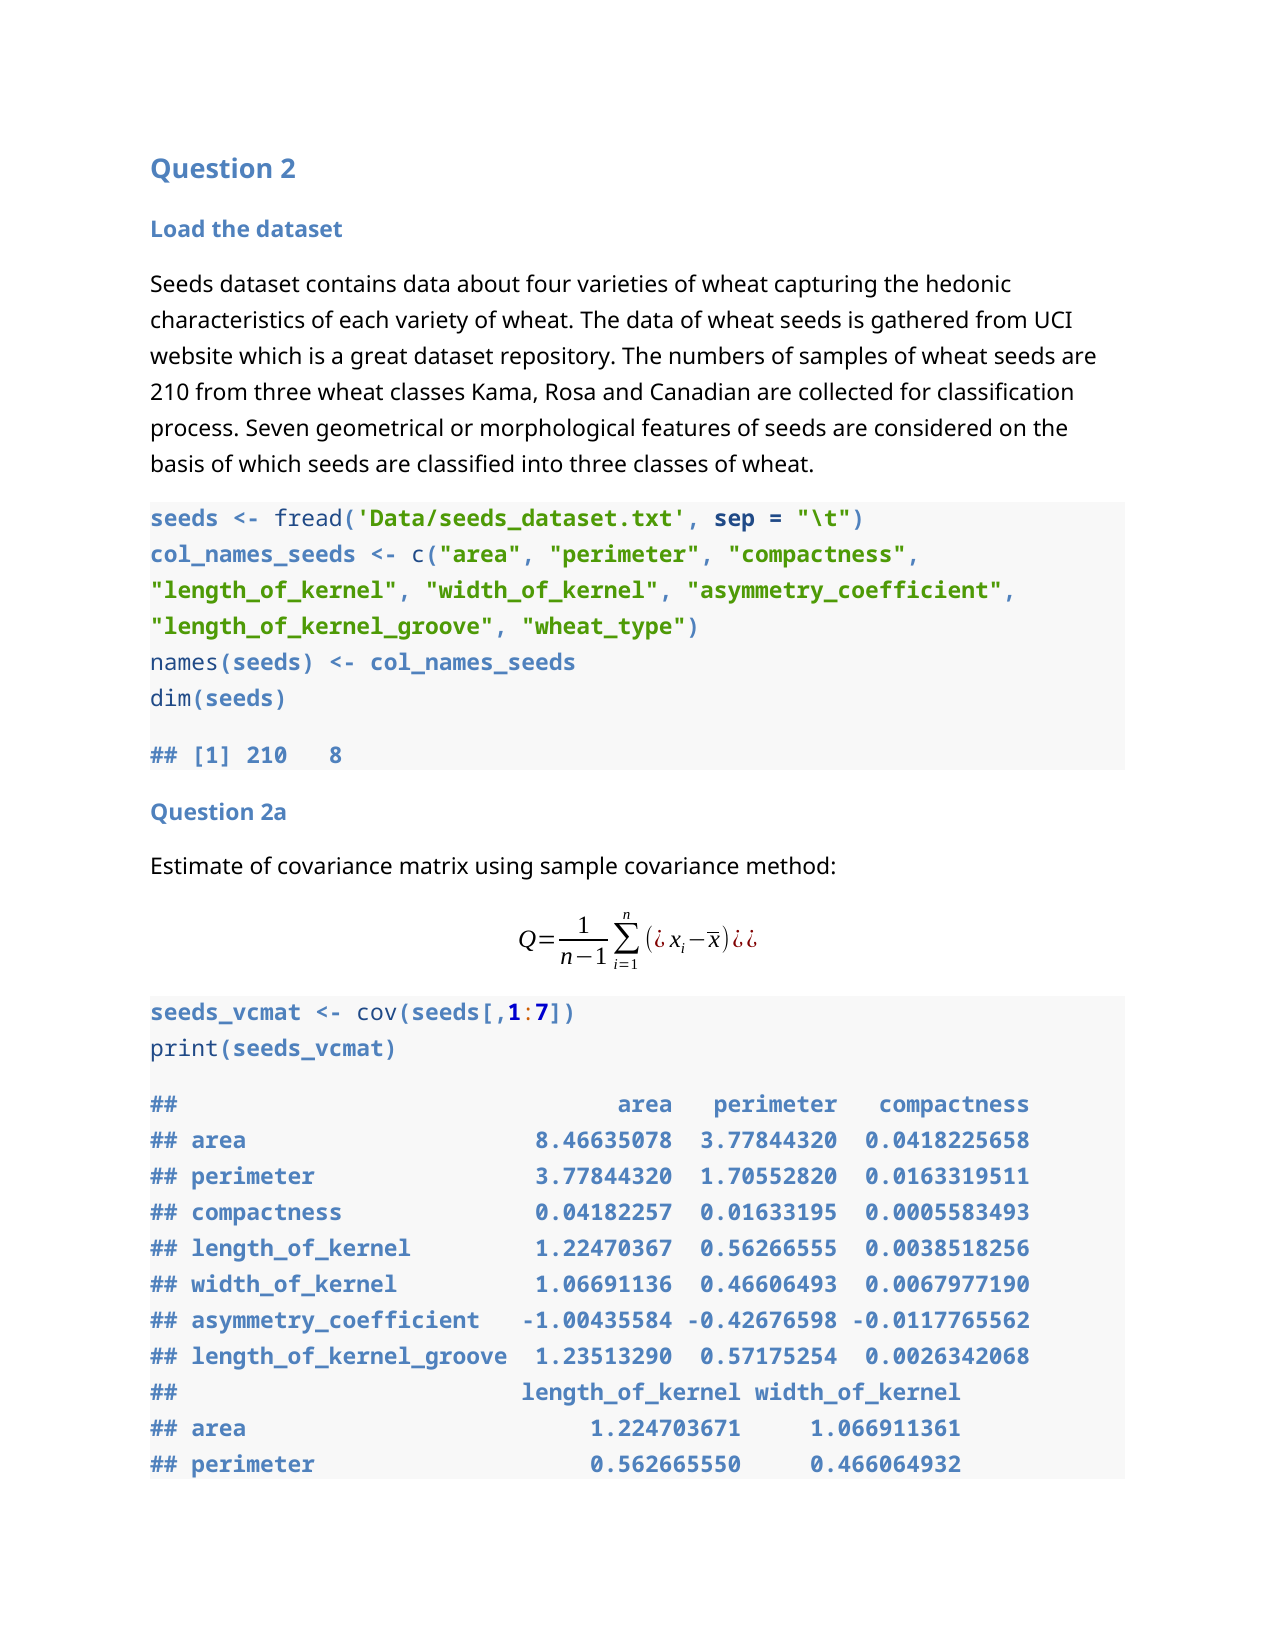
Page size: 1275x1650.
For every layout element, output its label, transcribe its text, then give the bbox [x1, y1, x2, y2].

subtitle Question 2a [150, 796, 1125, 827]
subtitle Load the dataset [150, 213, 1125, 244]
text seeds_vcmat <- cov(seeds[,1:7]) print(seeds_vcmat) [150, 996, 1125, 1063]
text Estimate of covariance matrix using sample covariance method: [150, 850, 1125, 881]
subtitle Question 2 [150, 150, 1125, 187]
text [150, 1088, 1125, 1479]
text Seeds dataset contains data about four varieties of wheat capturing the hedonic characteristics of each variety of wheat. The data of wheat seeds is gathered from UCI website which is a great dataset repository. The numbers of samples of wheat seeds are 210 from three wheat classes Kama, Rosa and Canadian are collected for classification process. Seven geometrical or morphological features of seeds are considered on the basis of which seeds are classified into three classes of wheat. [150, 268, 1125, 479]
text seeds <- fread('Data/seeds_dataset.txt', sep = "\t") col_names_seeds <- c("area", "perimeter", "compactness", "length_of_kernel", "width_of_kernel", "asymmetry_coefficient", "length_of_kernel_groove", "wheat_type") names(seeds) <- col_names_seeds dim(seeds) [150, 502, 1125, 713]
text ## [1] 210 8 [150, 739, 1125, 770]
